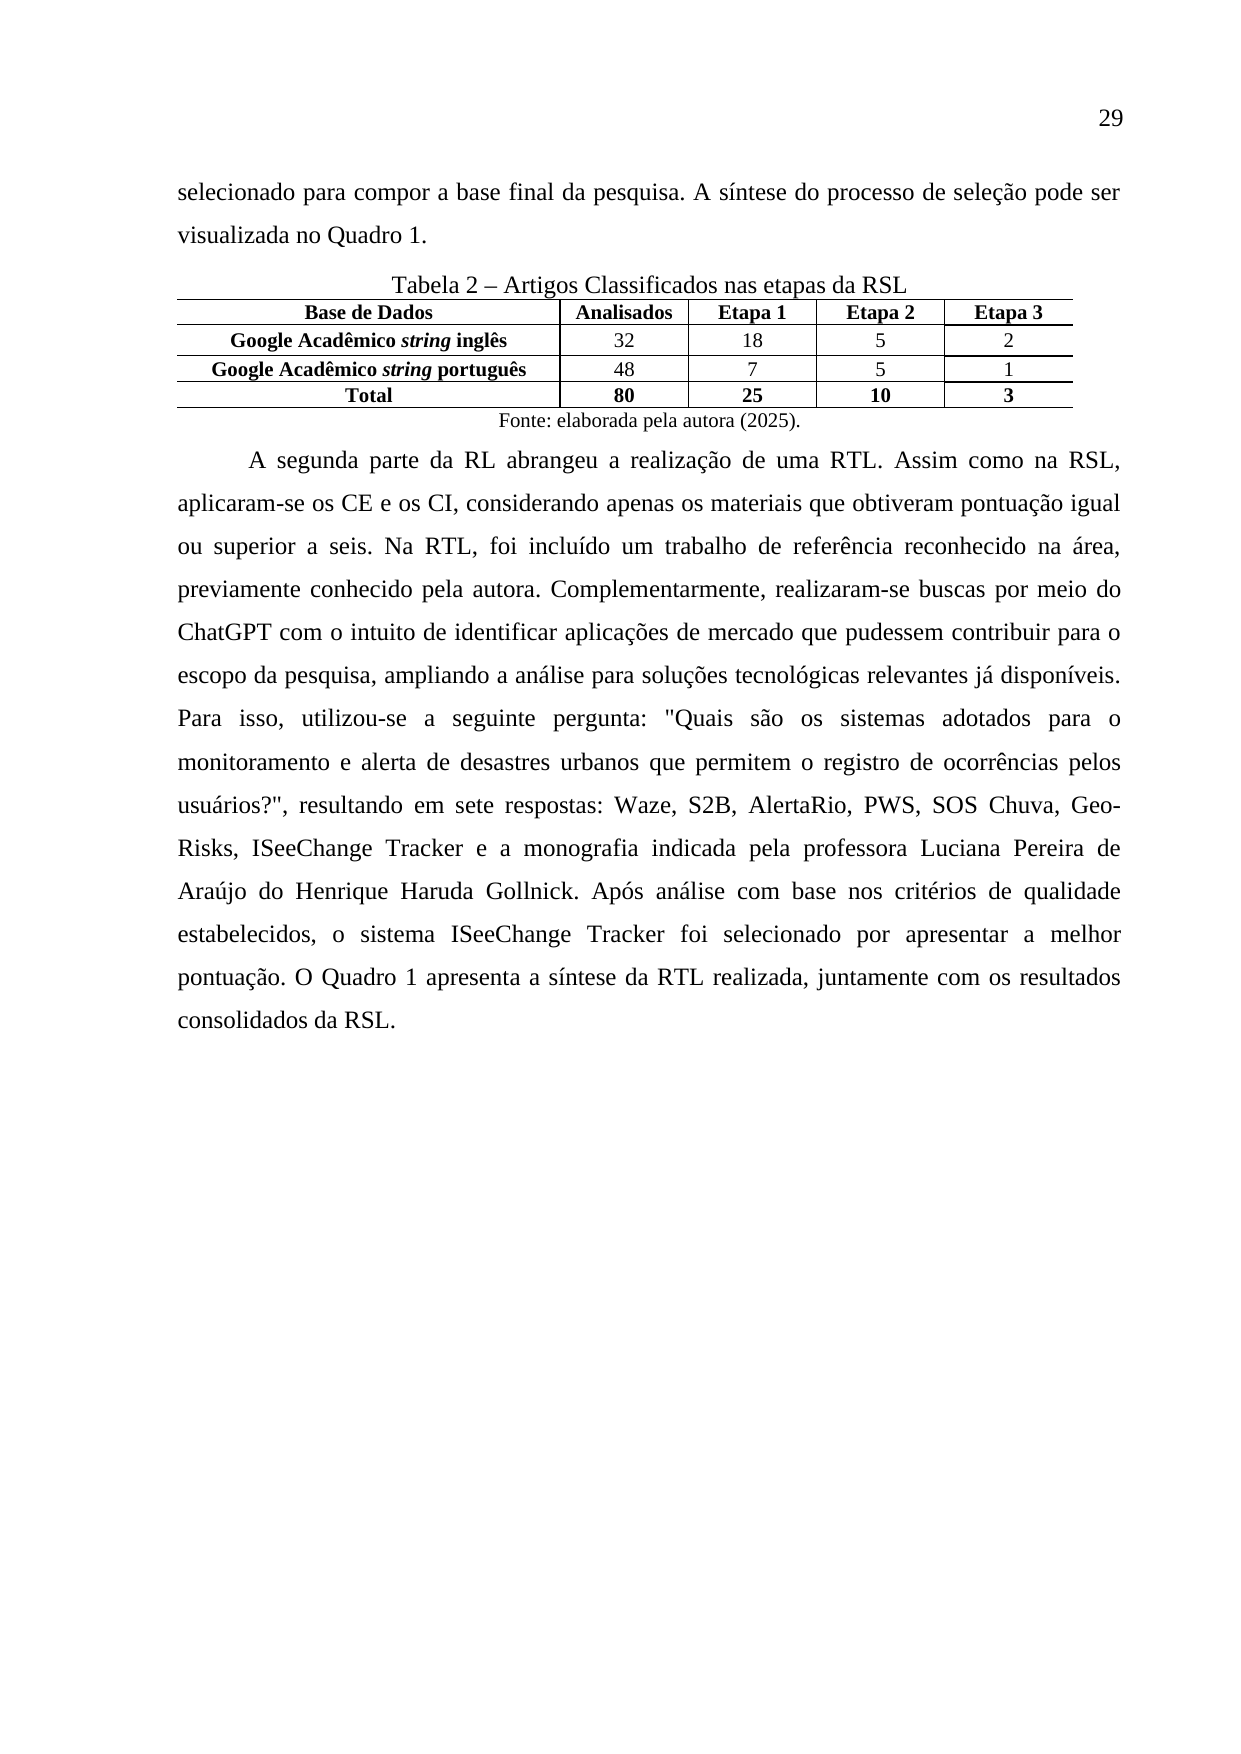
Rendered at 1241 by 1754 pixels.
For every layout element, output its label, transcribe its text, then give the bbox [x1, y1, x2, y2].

table_cell 5 [817, 356, 944, 381]
table_cell 10 [817, 382, 944, 407]
table_header Base de Dados [177, 300, 559, 324]
text Fonte: elaborada pela autora (2025). [177, 408, 1122, 432]
table_cell 2 [945, 326, 1072, 355]
table_header Analisados [561, 300, 688, 324]
table_cell 1 [945, 357, 1072, 381]
table_header Etapa 1 [689, 300, 816, 324]
table_cell 80 [561, 382, 688, 407]
table_cell 32 [561, 325, 688, 355]
text A segunda parte da RL abrangeu a realização de uma RTL. Assim como na RSL, aplicaram-se os CE e os CI, considerando apenas os materiais que obtiveram pontuação igual ou superior a seis. Na RTL, foi incluído um trabalho de referência reconhecido na área, previamente conhecido pela autora. Complementarmente, realizaram-se buscas por meio do ChatGPT com o intuito de identificar aplicações de mercado que pudessem contribuir para o escopo da pesquisa, ampliando a análise para soluções tecnológicas relevantes já disponíveis. Para isso, utilizou-se a seguinte pergunta: "Quais são os sistemas adotados para o monitoramento e alerta de desastres urbanos que permitem o registro de ocorrências pelos usuários?", resultando em sete respostas: Waze, S2B, AlertaRio, PWS, SOS Chuva, Geo-Risks, ISeeChange Tracker e a monografia indicada pela professora Luciana Pereira de Araújo do Henrique Haruda Gollnick. Após análise com base nos critérios de qualidade estabelecidos, o sistema ISeeChange Tracker foi selecionado por apresentar a melhor pontuação. O Quadro 1 apresenta a síntese da RTL realizada, juntamente com os resultados consolidados da RSL. [177, 445, 1122, 1034]
table_cell Total [177, 382, 559, 407]
table_cell Google Acadêmico string inglês [177, 325, 559, 355]
table_header Etapa 3 [945, 300, 1072, 324]
table_header Etapa 2 [817, 300, 944, 324]
table_cell 5 [817, 325, 944, 355]
table_cell 3 [945, 383, 1072, 407]
table_cell 25 [689, 382, 816, 407]
table_cell 18 [689, 325, 816, 355]
table_cell 48 [561, 356, 688, 381]
table_cell 7 [689, 356, 816, 381]
table_cell Google Acadêmico string português [177, 356, 559, 381]
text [177, 177, 1122, 249]
